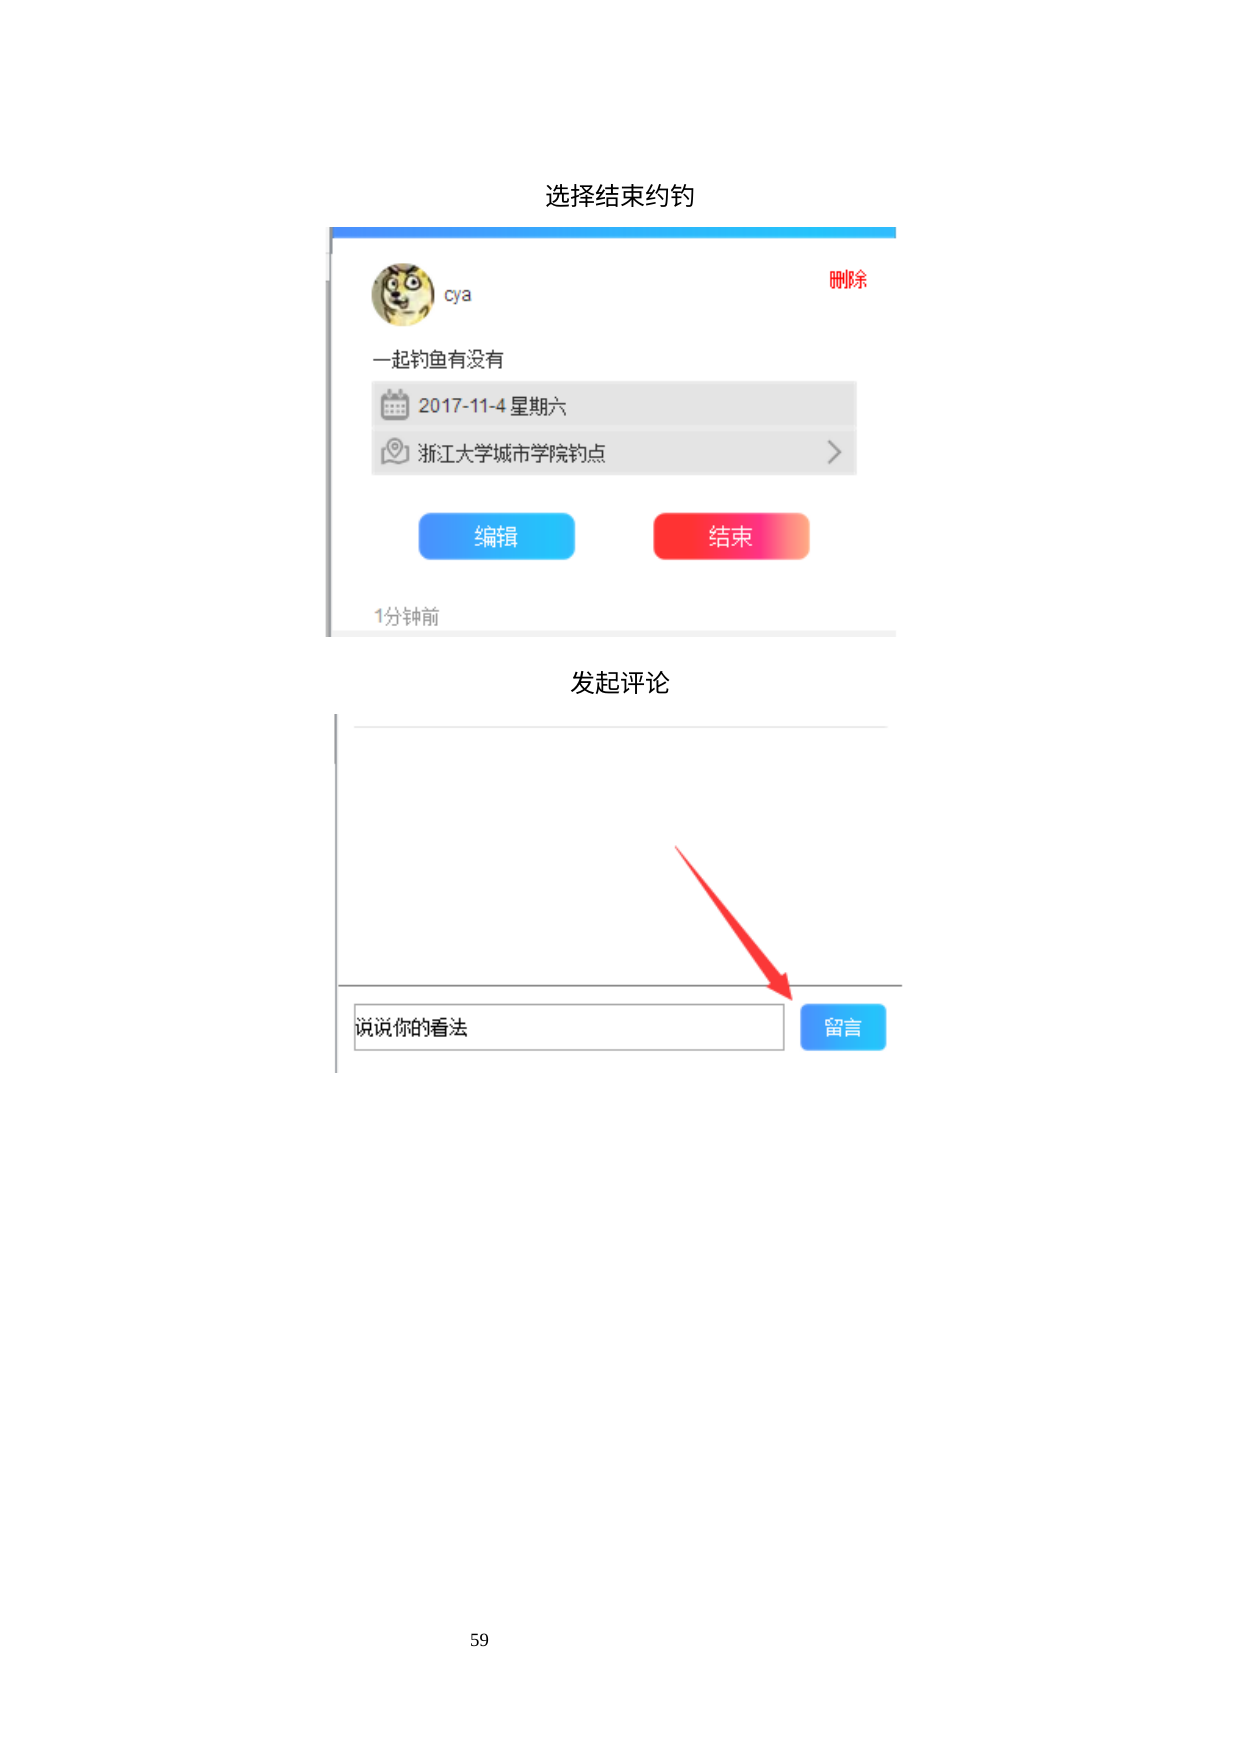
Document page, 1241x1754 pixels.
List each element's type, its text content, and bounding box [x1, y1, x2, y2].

text 发起评论 [187, 649, 1053, 714]
text 选择结束约钓 [187, 162, 1053, 227]
picture [325, 227, 915, 637]
picture [334, 714, 907, 1073]
